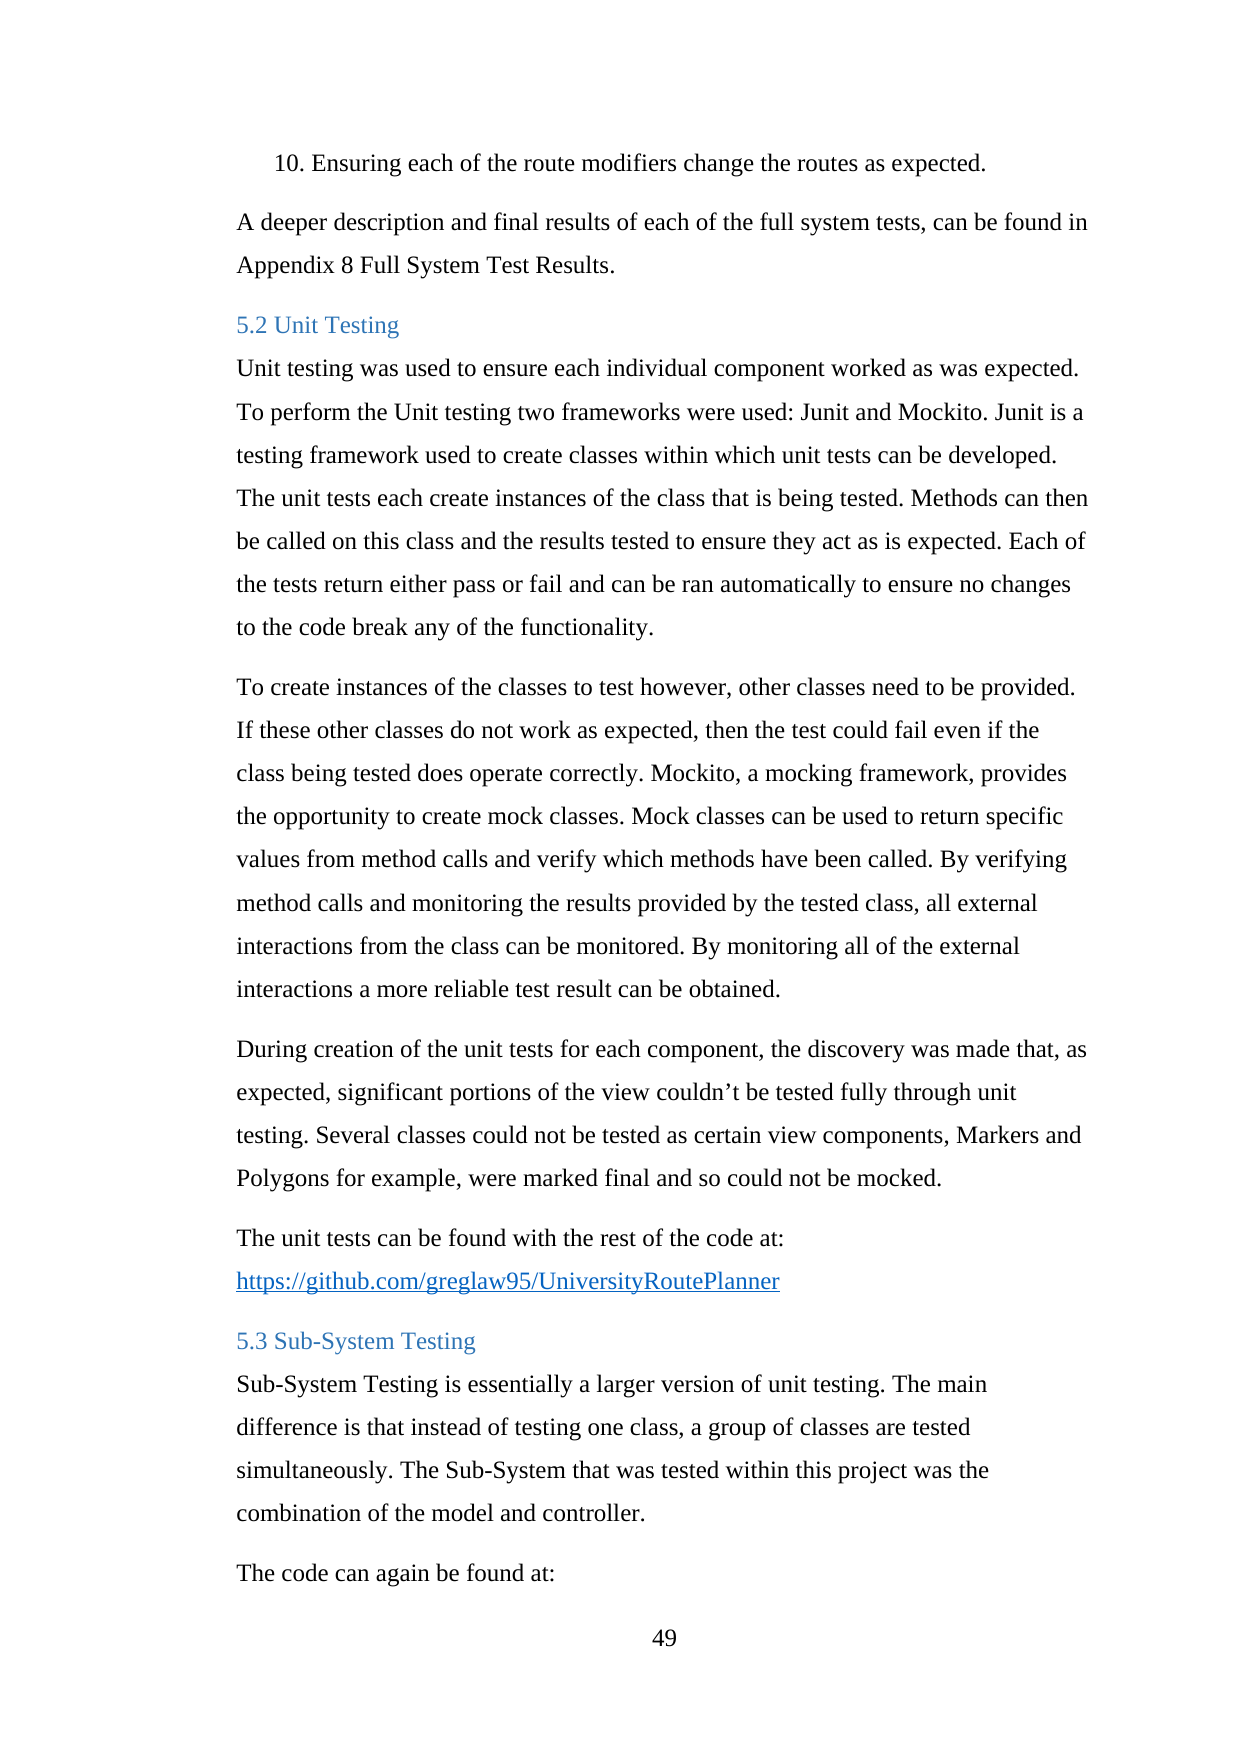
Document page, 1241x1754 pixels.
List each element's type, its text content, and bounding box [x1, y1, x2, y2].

text To create instances of the classes to test however, other classes need to be provided. If these other classes do not work as expected, then the test could fail even if the class being tested does operate correctly. Mockito, a mocking framework, provides the opportunity to create mock classes. Mock classes can be used to return specific values from method calls and verify which methods have been called. By verifying method calls and monitoring the results provided by the tested class, all external interactions from the class can be monitored. By monitoring all of the external interactions a more reliable test result can be obtained. [236, 672, 1092, 1003]
subtitle 5.3 Sub-System Testing [236, 1326, 1092, 1354]
text Unit testing was used to ensure each individual component worked as was expected. To perform the Unit testing two frameworks were used: Junit and Mockito. Junit is a testing framework used to create classes within which unit tests can be developed. The unit tests each create instances of the class that is being tested. Methods can then be called on this class and the results tested to ensure they act as is expected. Each of the tests return either pass or fail and can be ran automatically to ensure no changes to the code break any of the functionality. [236, 353, 1092, 641]
subtitle 5.2 Unit Testing [236, 310, 1092, 339]
text The unit tests can be found with the rest of the code at: https://github.com/greglaw95/UniversityRoutePlanner [236, 1223, 1092, 1295]
text A deeper description and final results of each of the full system tests, can be found in Appendix 8 Full System Test Results. [236, 207, 1092, 279]
text Sub-System Testing is essentially a larger version of unit testing. The main difference is that instead of testing one class, a group of classes are tested simultaneously. The Sub-System that was tested within this project was the combination of the model and controller. [236, 1369, 1092, 1527]
text During creation of the unit tests for each component, the discovery was made that, as expected, significant portions of the view couldn’t be tested fully through unit testing. Several classes could not be tested as certain view components, Markers and Polygons for example, were marked final and so could not be mocked. [236, 1034, 1092, 1192]
text The code can again be found at: [236, 1558, 1092, 1587]
list Ensuring each of the route modifiers change the routes as expected. [274, 148, 1092, 176]
